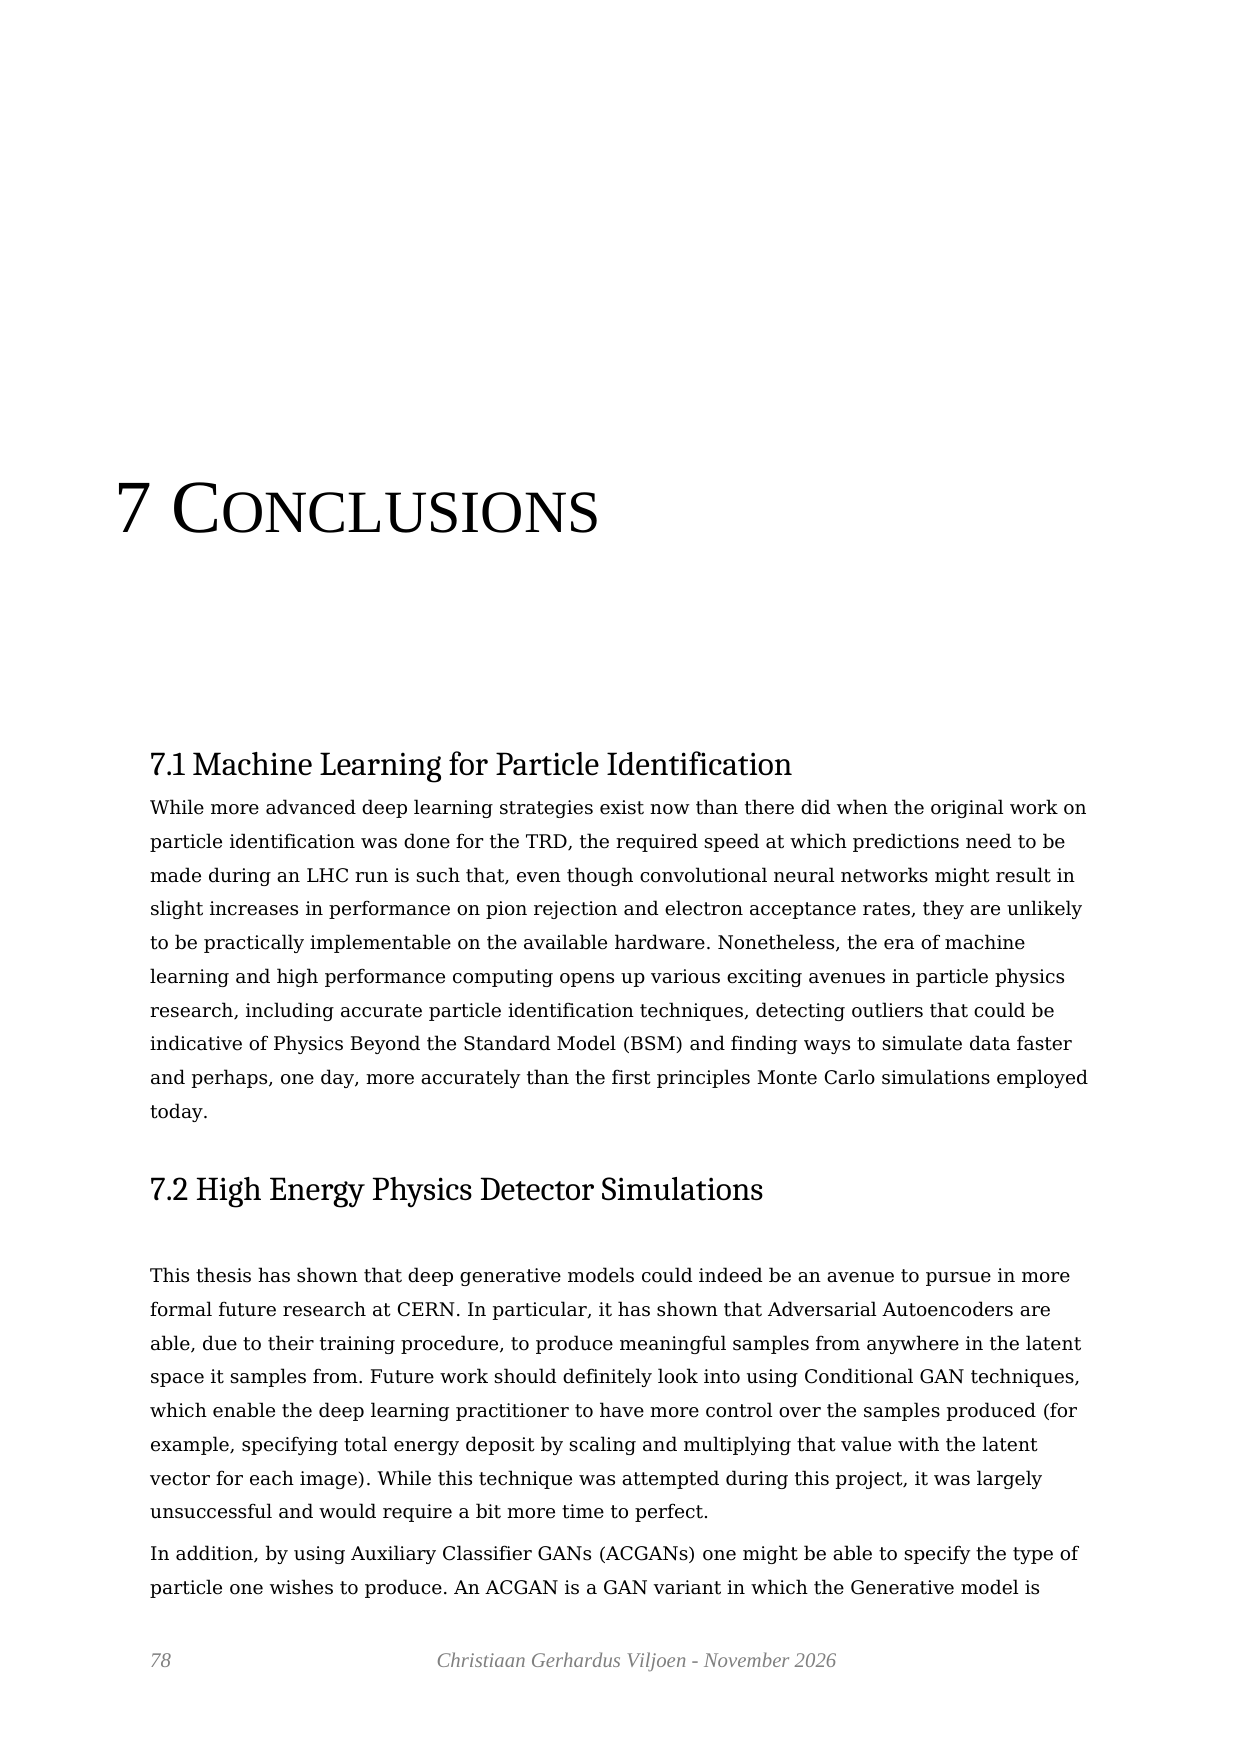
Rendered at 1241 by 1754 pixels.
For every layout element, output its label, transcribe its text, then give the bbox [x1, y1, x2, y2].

text While more advanced deep learning strategies exist now than there did when the original work on particle identification was done for the TRD, the required speed at which predictions need to be made during an LHC run is such that, even though convolutional neural networks might result in slight increases in performance on pion rejection and electron acceptance rates, they are unlikely to be practically implementable on the available hardware. Nonetheless, the era of machine learning and high performance computing opens up various exciting avenues in particle physics research, including accurate particle identification techniques, detecting outliers that could be indicative of Physics Beyond the Standard Model (BSM) and finding ways to simulate data faster and perhaps, one day, more accurately than the first principles Monte Carlo simulations employed today. [150, 796, 1090, 1122]
subtitle High Energy Physics Detector Simulations [150, 1171, 1090, 1209]
subtitle Machine Learning for Particle Identification [150, 745, 1090, 783]
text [150, 1542, 1090, 1598]
subtitle Conclusions [114, 462, 1090, 549]
text This thesis has shown that deep generative models could indeed be an avenue to pursue in more formal future research at CERN. In particular, it has shown that Adversarial Autoencoders are able, due to their training procedure, to produce meaningful samples from anywhere in the latent space it samples from. Future work should definitely look into using Conditional GAN techniques, which enable the deep learning practitioner to have more control over the samples produced (for example, specifying total energy deposit by scaling and multiplying that value with the latent vector for each image). While this technique was attempted during this project, it was largely unsuccessful and would require a bit more time to perfect. [150, 1264, 1090, 1522]
